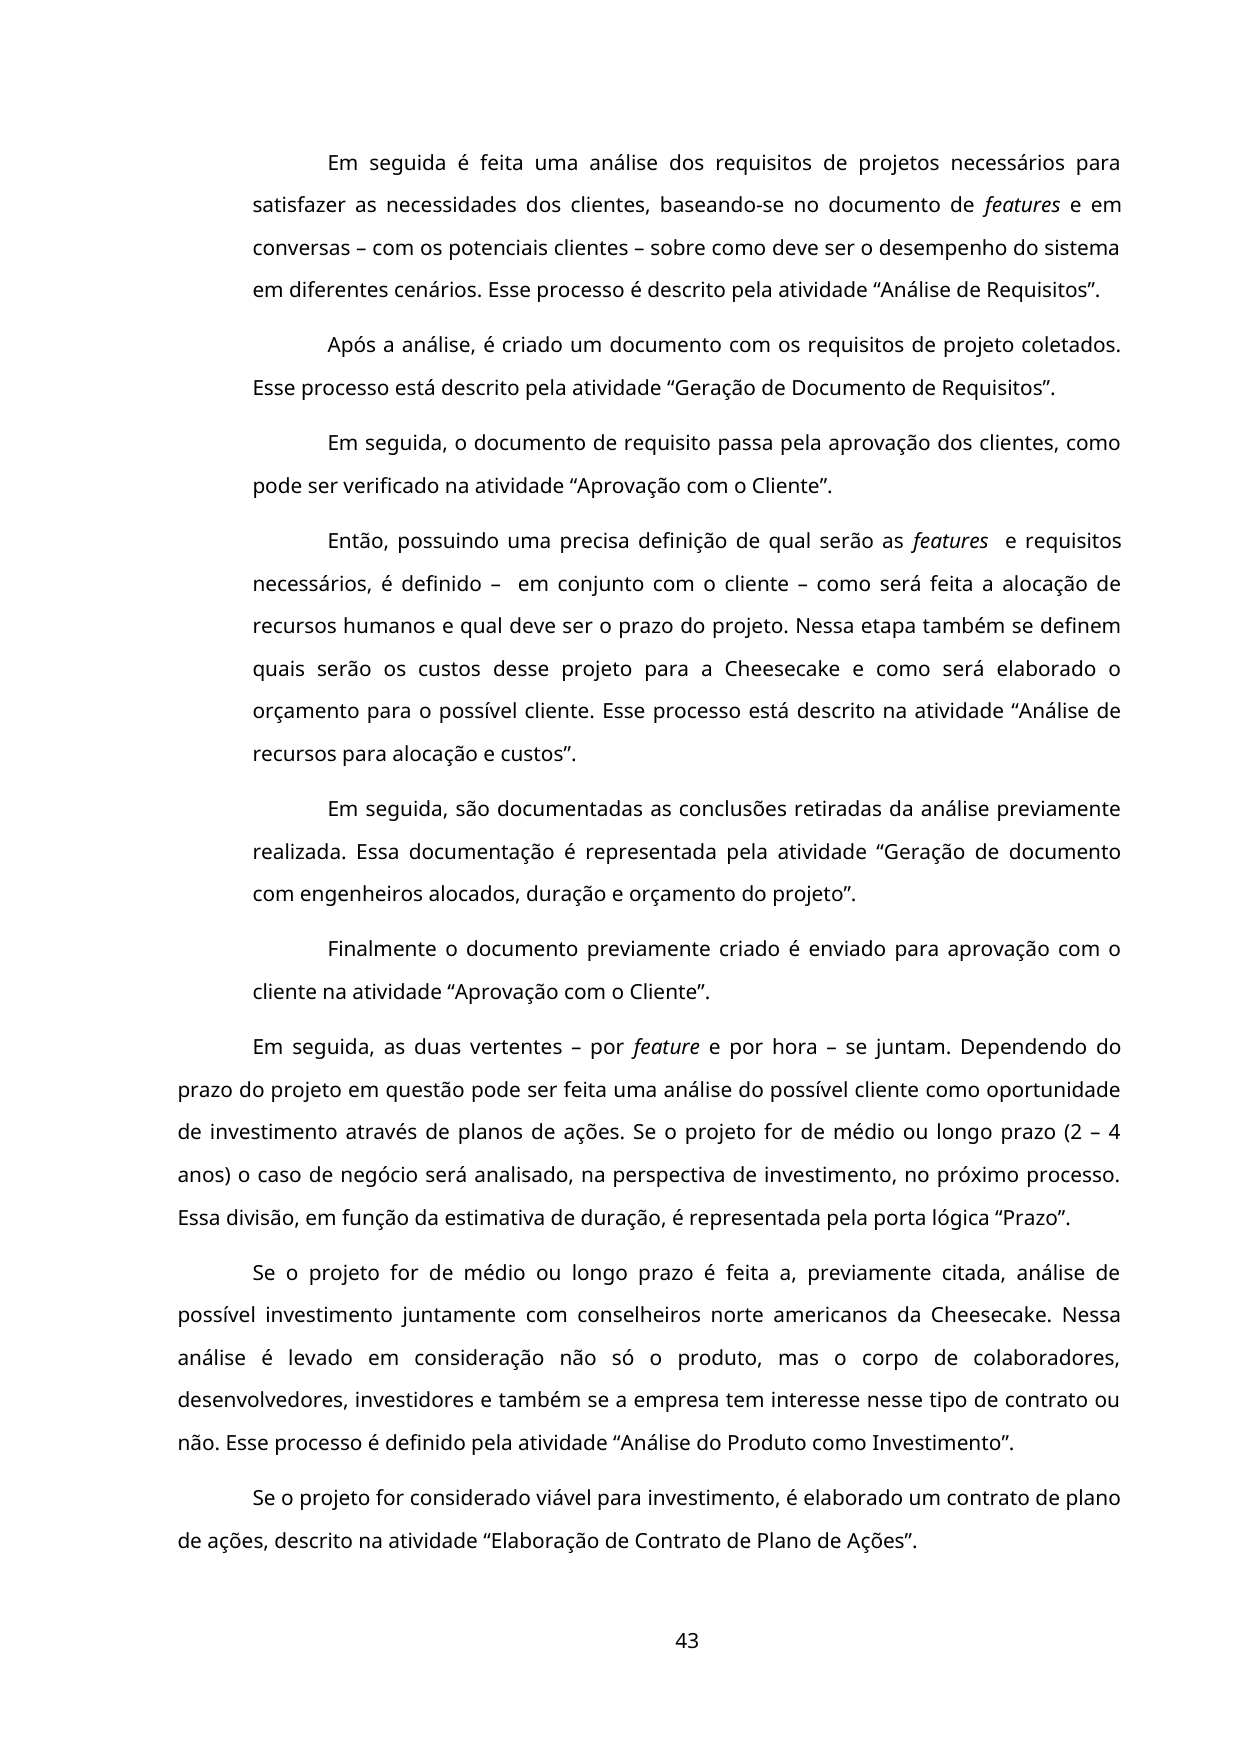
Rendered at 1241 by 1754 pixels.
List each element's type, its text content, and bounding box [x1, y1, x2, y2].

text Em seguida é feita uma análise dos requisitos de projetos necessários para satisfazer as necessidades dos clientes, baseando-se no documento de features e em conversas – com os potenciais clientes – sobre como deve ser o desempenho do sistema em diferentes cenários. Esse processo é descrito pela atividade “Análise de Requisitos”. [252, 148, 1122, 304]
text Em seguida, são documentadas as conclusões retiradas da análise previamente realizada. Essa documentação é representada pela atividade “Geração de documento com engenheiros alocados, duração e orçamento do projeto”. [252, 794, 1122, 908]
text Após a análise, é criado um documento com os requisitos de projeto coletados. Esse processo está descrito pela atividade “Geração de Documento de Requisitos”. [252, 331, 1122, 402]
text Se o projeto for de médio ou longo prazo é feita a, previamente citada, análise de possível investimento juntamente com conselheiros norte americanos da Cheesecake. Nessa análise é levado em consideração não só o produto, mas o corpo de colaboradores, desenvolvedores, investidores e também se a empresa tem interesse nesse tipo de contrato ou não. Esse processo é definido pela atividade “Análise do Produto como Investimento”. [177, 1258, 1122, 1457]
text Finalmente o documento previamente criado é enviado para aprovação com o cliente na atividade “Aprovação com o Cliente”. [252, 934, 1122, 1006]
text Então, possuindo uma precisa definição de qual serão as features e requisitos necessários, é definido – em conjunto com o cliente – como será feita a alocação de recursos humanos e qual deve ser o prazo do projeto. Nessa etapa também se definem quais serão os custos desse projeto para a Cheesecake e como será elaborado o orçamento para o possível cliente. Esse processo está descrito na atividade “Análise de recursos para alocação e custos”. [252, 526, 1122, 767]
text Em seguida, o documento de requisito passa pela aprovação dos clientes, como pode ser verificado na atividade “Aprovação com o Cliente”. [252, 428, 1122, 499]
text Em seguida, as duas vertentes – por feature e por hora – se juntam. Dependendo do prazo do projeto em questão pode ser feita uma análise do possível cliente como oportunidade de investimento através de planos de ações. Se o projeto for de médio ou longo prazo (2 – 4 anos) o caso de negócio será analisado, na perspectiva de investimento, no próximo processo. Essa divisão, em função da estimativa de duração, é representada pela porta lógica “Prazo”. [177, 1032, 1122, 1231]
text Se o projeto for considerado viável para investimento, é elaborado um contrato de plano de ações, descrito na atividade “Elaboração de Contrato de Plano de Ações”. [177, 1483, 1122, 1554]
